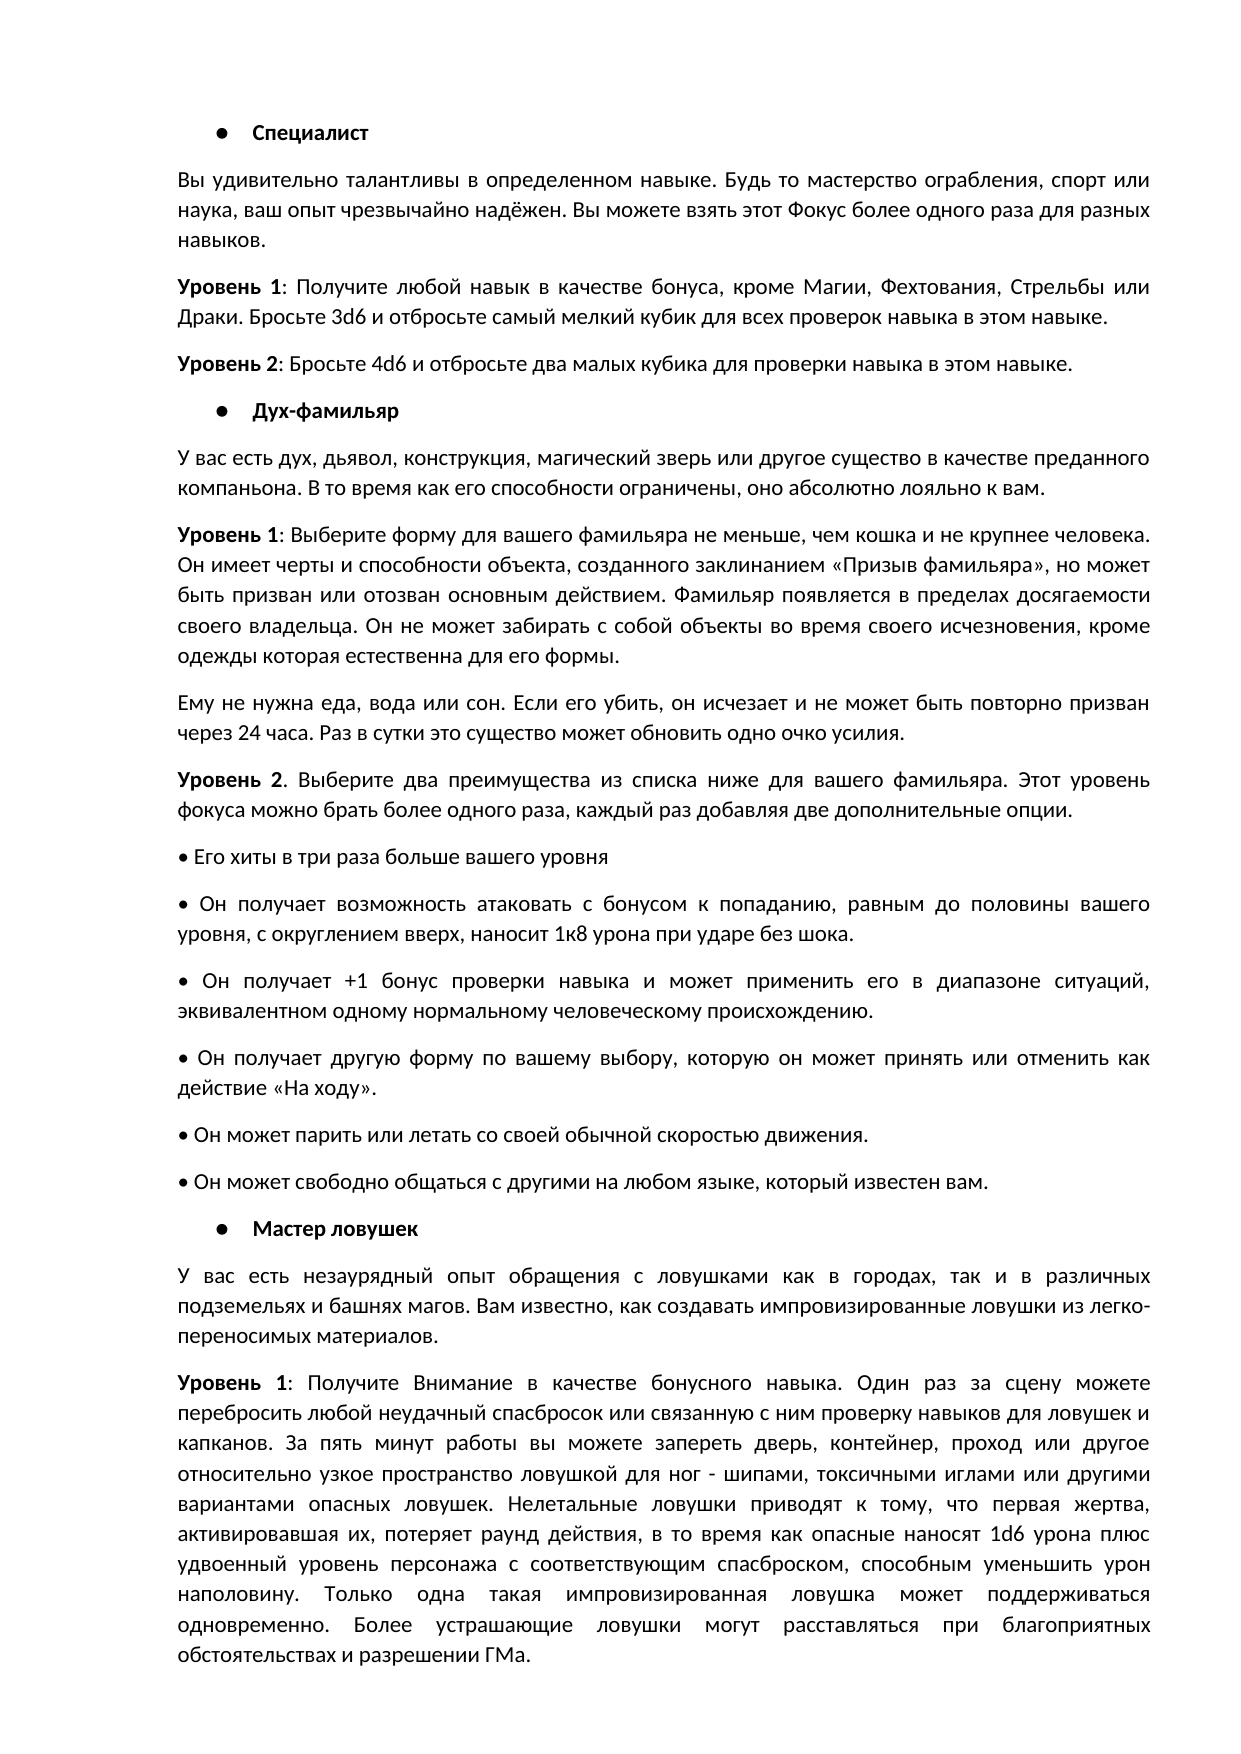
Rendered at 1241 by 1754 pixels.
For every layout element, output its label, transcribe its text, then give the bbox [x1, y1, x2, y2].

text Уровень 1: Получите Внимание в качестве бонусного навыка. Один раз за сцену можете перебросить любой неудачный спасбросок или связанную с ним проверку навыков для ловушек и капканов. За пять минут работы вы можете запереть дверь, контейнер, проход или другое относительно узкое пространство ловушкой для ног - шипами, токсичными иглами или другими вариантами опасных ловушек. Нелетальные ловушки приводят к тому, что первая жертва, активировавшая их, потеряет раунд действия, в то время как опасные наносят 1d6 урона плюс удвоенный уровень персонажа с соответствующим спасброском, способным уменьшить урон наполовину. Только одна такая импровизированная ловушка может поддерживаться одновременно. Более устрашающие ловушки могут расставляться при благоприятных обстоятельствах и разрешении ГМа. [177, 1368, 1152, 1668]
text • Его хиты в три раза больше вашего уровня [177, 842, 1152, 870]
text • Он получает возможность атаковать с бонусом к попаданию, равным до половины вашего уровня, с округлением вверх, наносит 1к8 урона при ударе без шока. [177, 889, 1152, 947]
text Уровень 1: Получите любой навык в качестве бонуса, кроме Магии, Фехтования, Стрельбы или Драки. Бросьте 3d6 и отбросьте самый мелкий кубик для всех проверок навыка в этом навыке. [177, 272, 1152, 331]
list Дух-фамильяр [215, 396, 1152, 424]
text • Он получает +1 бонус проверки навыка и может применить его в диапазоне ситуаций, эквивалентном одному нормальному человеческому происхождению. [177, 966, 1152, 1024]
text Уровень 1: Выберите форму для вашего фамильяра не меньше, чем кошка и не крупнее человека. Он имеет черты и способности объекта, созданного заклинанием «Призыв фамильяра», но может быть призван или отозван основным действием. Фамильяр появляется в пределах досягаемости своего владельца. Он не может забирать с собой объекты во время своего исчезновения, кроме одежды которая естественна для его формы. [177, 520, 1152, 669]
list Мастер ловушек [215, 1214, 1152, 1242]
text • Он может парить или летать со своей обычной скоростью движения. [177, 1120, 1152, 1148]
text Уровень 2. Выберите два преимущества из списка ниже для вашего фамильяра. Этот уровень фокуса можно брать более одного раза, каждый раз добавляя две дополнительные опции. [177, 765, 1152, 823]
text У вас есть незаурядный опыт обращения с ловушками как в городах, так и в различных подземельях и башнях магов. Вам известно, как создавать импровизированные ловушки из легко-переносимых материалов. [177, 1261, 1152, 1349]
text • Он получает другую форму по вашему выбору, которую он может принять или отменить как действие «На ходу». [177, 1043, 1152, 1101]
text У вас есть дух, дьявол, конструкция, магический зверь или другое существо в качестве преданного компаньона. В то время как его способности ограничены, оно абсолютно лояльно к вам. [177, 443, 1152, 501]
text Уровень 2: Бросьте 4d6 и отбросьте два малых кубика для проверки навыка в этом навыке. [177, 349, 1152, 377]
text Вы удивительно талантливы в определенном навыке. Будь то мастерство ограбления, спорт или наука, ваш опыт чрезвычайно надёжен. Вы можете взять этот Фокус более одного раза для разных навыков. [177, 165, 1152, 253]
text Ему не нужна еда, вода или сон. Если его убить, он исчезает и не может быть повторно призван через 24 часа. Раз в сутки это существо может обновить одно очко усилия. [177, 688, 1152, 746]
list Специалист [215, 118, 1152, 146]
text • Он может свободно общаться с другими на любом языке, который известен вам. [177, 1167, 1152, 1195]
